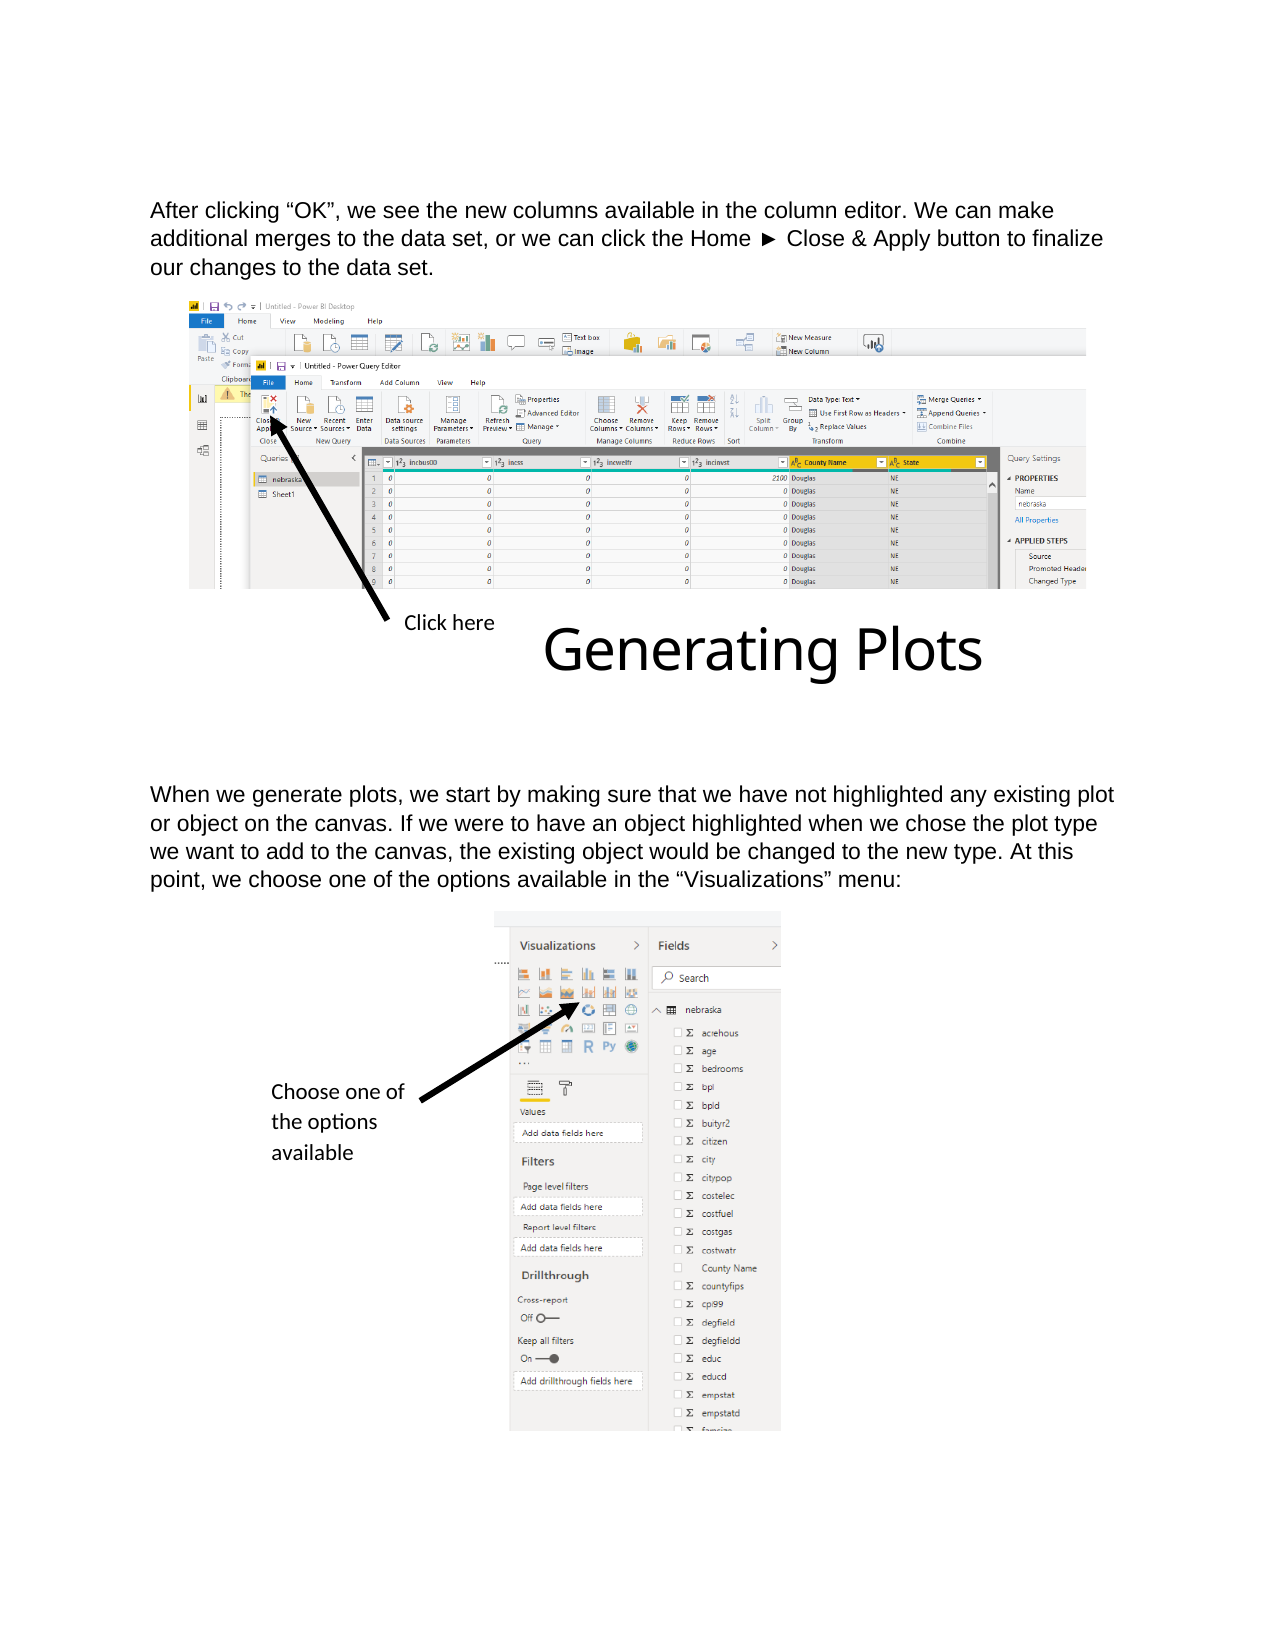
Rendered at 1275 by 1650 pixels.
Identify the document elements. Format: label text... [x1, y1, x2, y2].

title Generating Plots [150, 389, 1125, 687]
picture [189, 300, 1087, 589]
picture [494, 911, 781, 1431]
text When we generate plots, we start by making sure that we have not highlighted any existing plot or object on the canvas. If we were to have an object highlighted when we chose the plot type we want to add to the canvas, the existing object would be changed to the new type. At this point, we choose one of the options available in the “Visualizations” menu: [150, 781, 1125, 893]
text After clicking “OK”, we see the new columns available in the column editor. We can make additional merges to the data set, or we can click the Home ► Close & Apply button to finalize our changes to the data set. [150, 197, 1125, 280]
